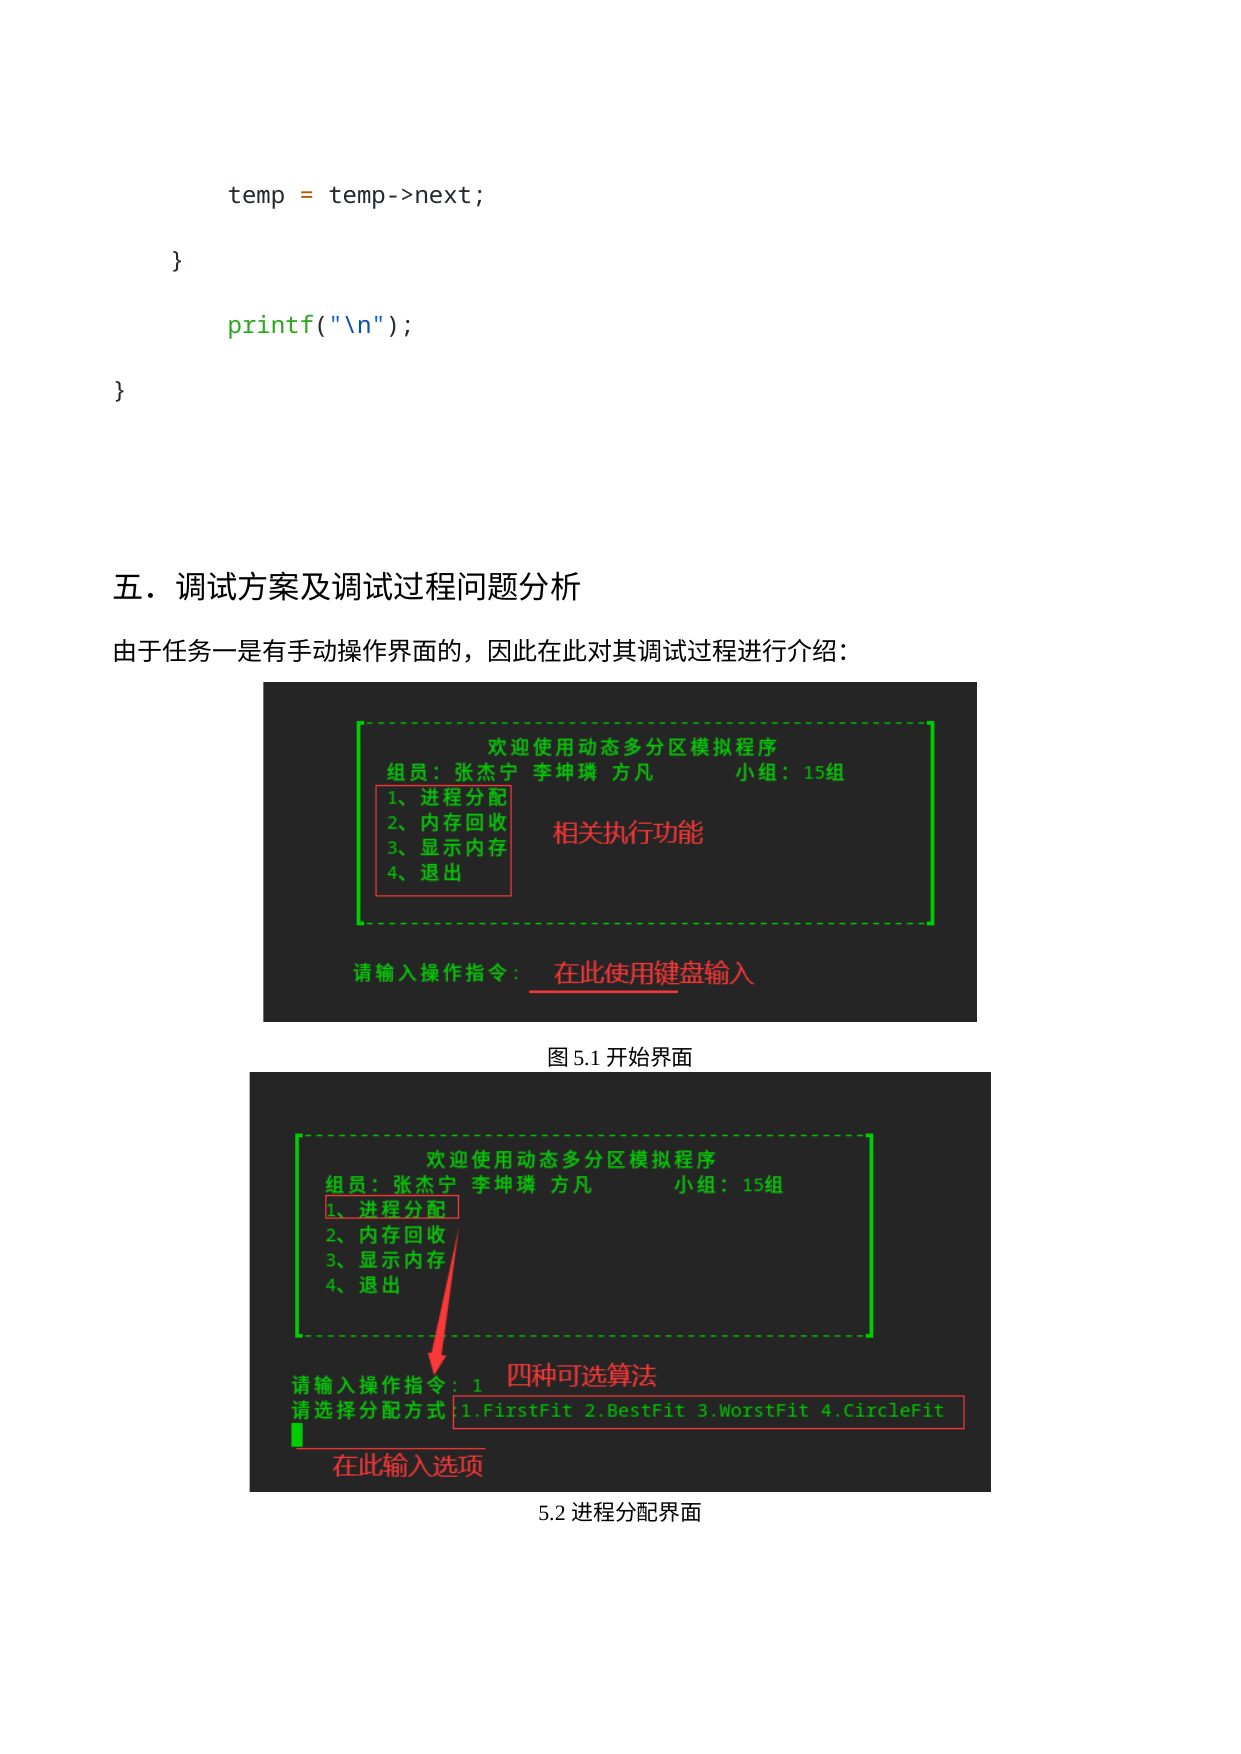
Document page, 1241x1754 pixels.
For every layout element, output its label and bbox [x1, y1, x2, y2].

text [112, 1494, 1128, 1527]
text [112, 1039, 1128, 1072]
picture [249, 1072, 991, 1492]
picture [263, 682, 977, 1022]
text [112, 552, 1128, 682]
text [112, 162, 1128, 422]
